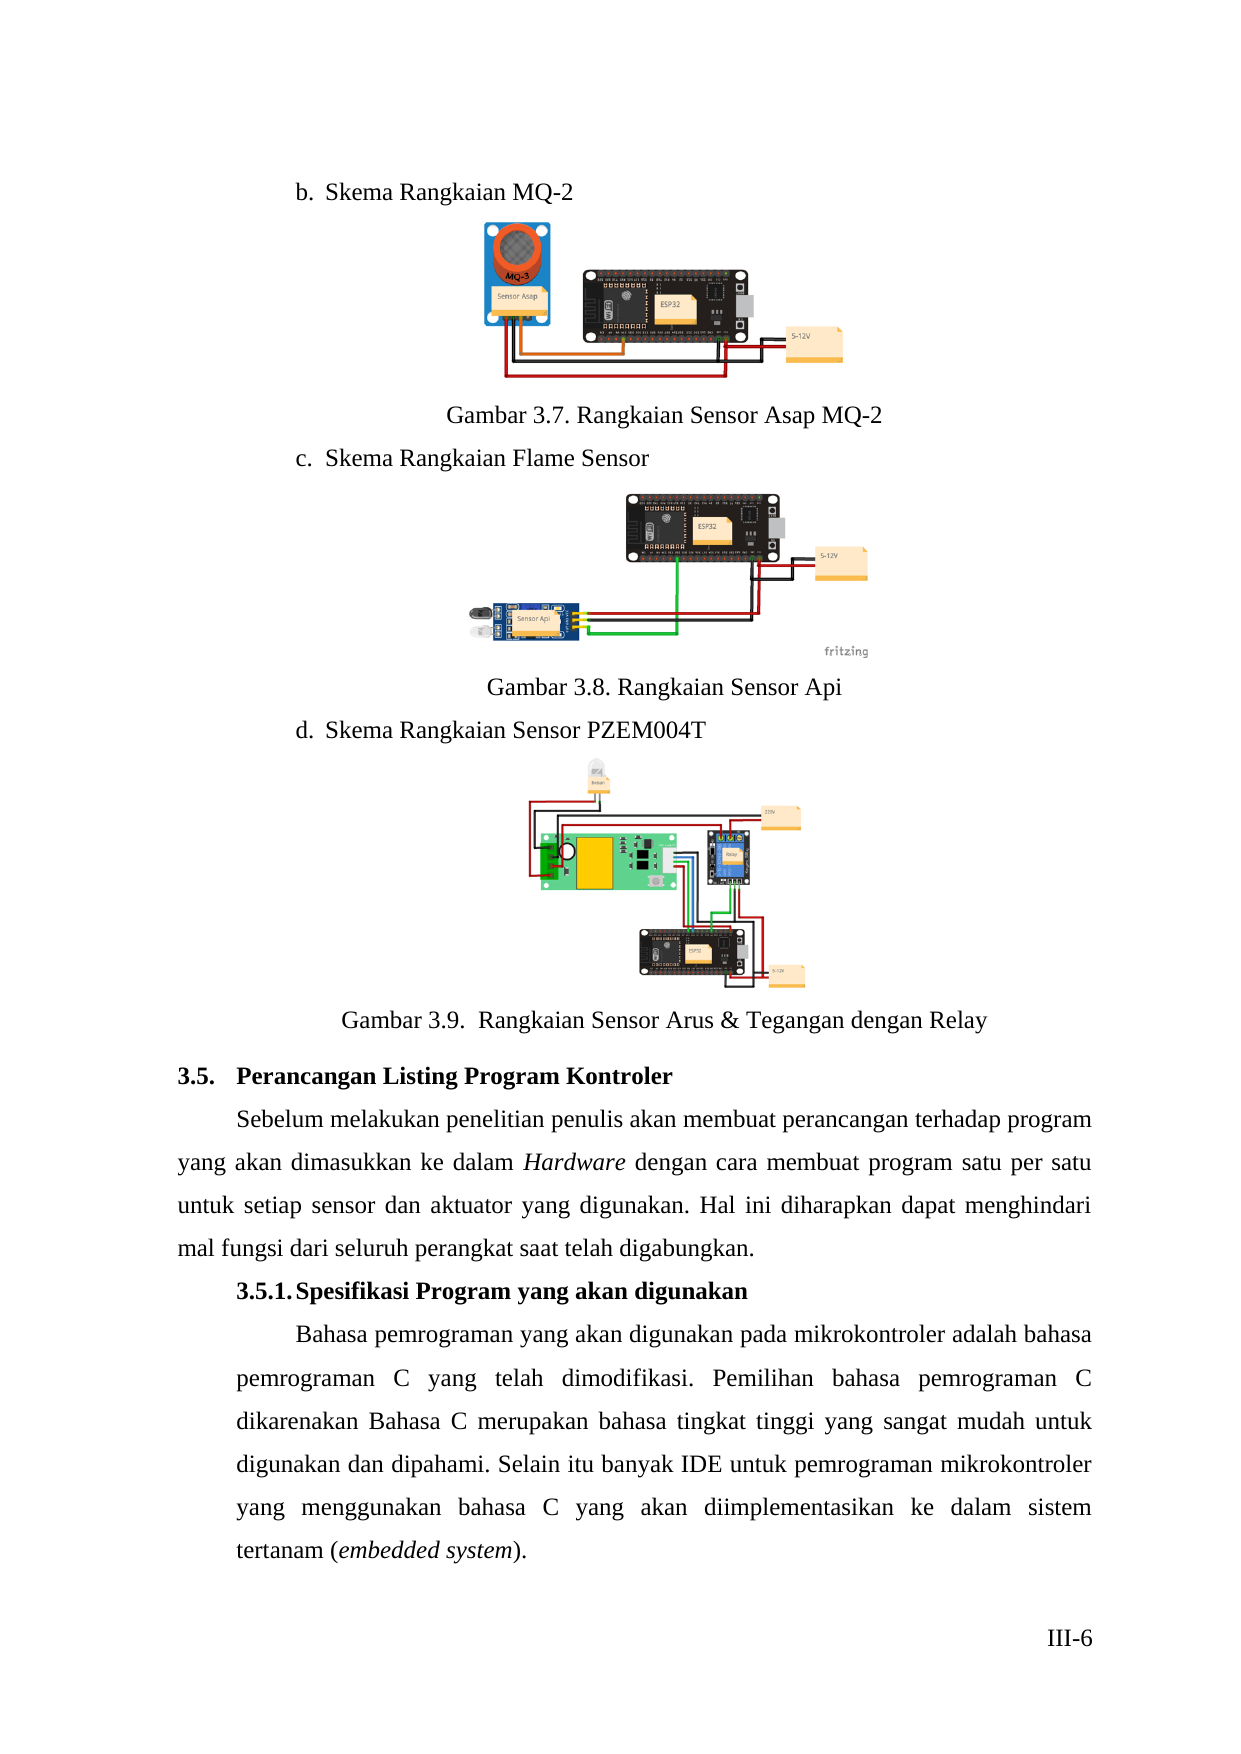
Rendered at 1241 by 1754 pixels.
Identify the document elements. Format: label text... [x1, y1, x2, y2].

list Perancangan Listing Program Kontroler [177, 1061, 1092, 1089]
list Gambar 3.8. Rangkaian Sensor Api [236, 672, 1092, 701]
list Sebelum melakukan penelitian penulis akan membuat perancangan terhadap program yang akan dimasukkan ke dalam Hardware dengan cara membuat program satu per satu untuk setiap sensor dan aktuator yang digunakan. Hal ini diharapkan dapat menghindari mal fungsi dari seluruh perangkat saat telah digabungkan. [177, 1104, 1092, 1262]
list Skema Rangkaian Sensor PZEM004T [295, 715, 1092, 744]
list Skema Rangkaian Flame Sensor [295, 443, 1092, 472]
list Skema Rangkaian MQ-2 [295, 177, 1092, 206]
picture [479, 220, 850, 386]
list Spesifikasi Program yang akan digunakan [236, 1276, 1092, 1305]
list Gambar 3.7. Rangkaian Sensor Asap MQ-2 [236, 400, 1092, 429]
picture [519, 758, 809, 991]
list Gambar 3.9. Rangkaian Sensor Arus & Tegangan dengan Relay [236, 1005, 1092, 1034]
picture [461, 486, 868, 658]
list Bahasa pemrograman yang akan digunakan pada mikrokontroler adalah bahasa pemrograman C yang telah dimodifikasi. Pemilihan bahasa pemrograman C dikarenakan Bahasa C merupakan bahasa tingkat tinggi yang sangat mudah untuk digunakan dan dipahami. Selain itu banyak IDE untuk pemrograman mikrokontroler yang menggunakan bahasa C yang akan diimplementasikan ke dalam sistem tertanam (embedded system). [236, 1319, 1092, 1564]
